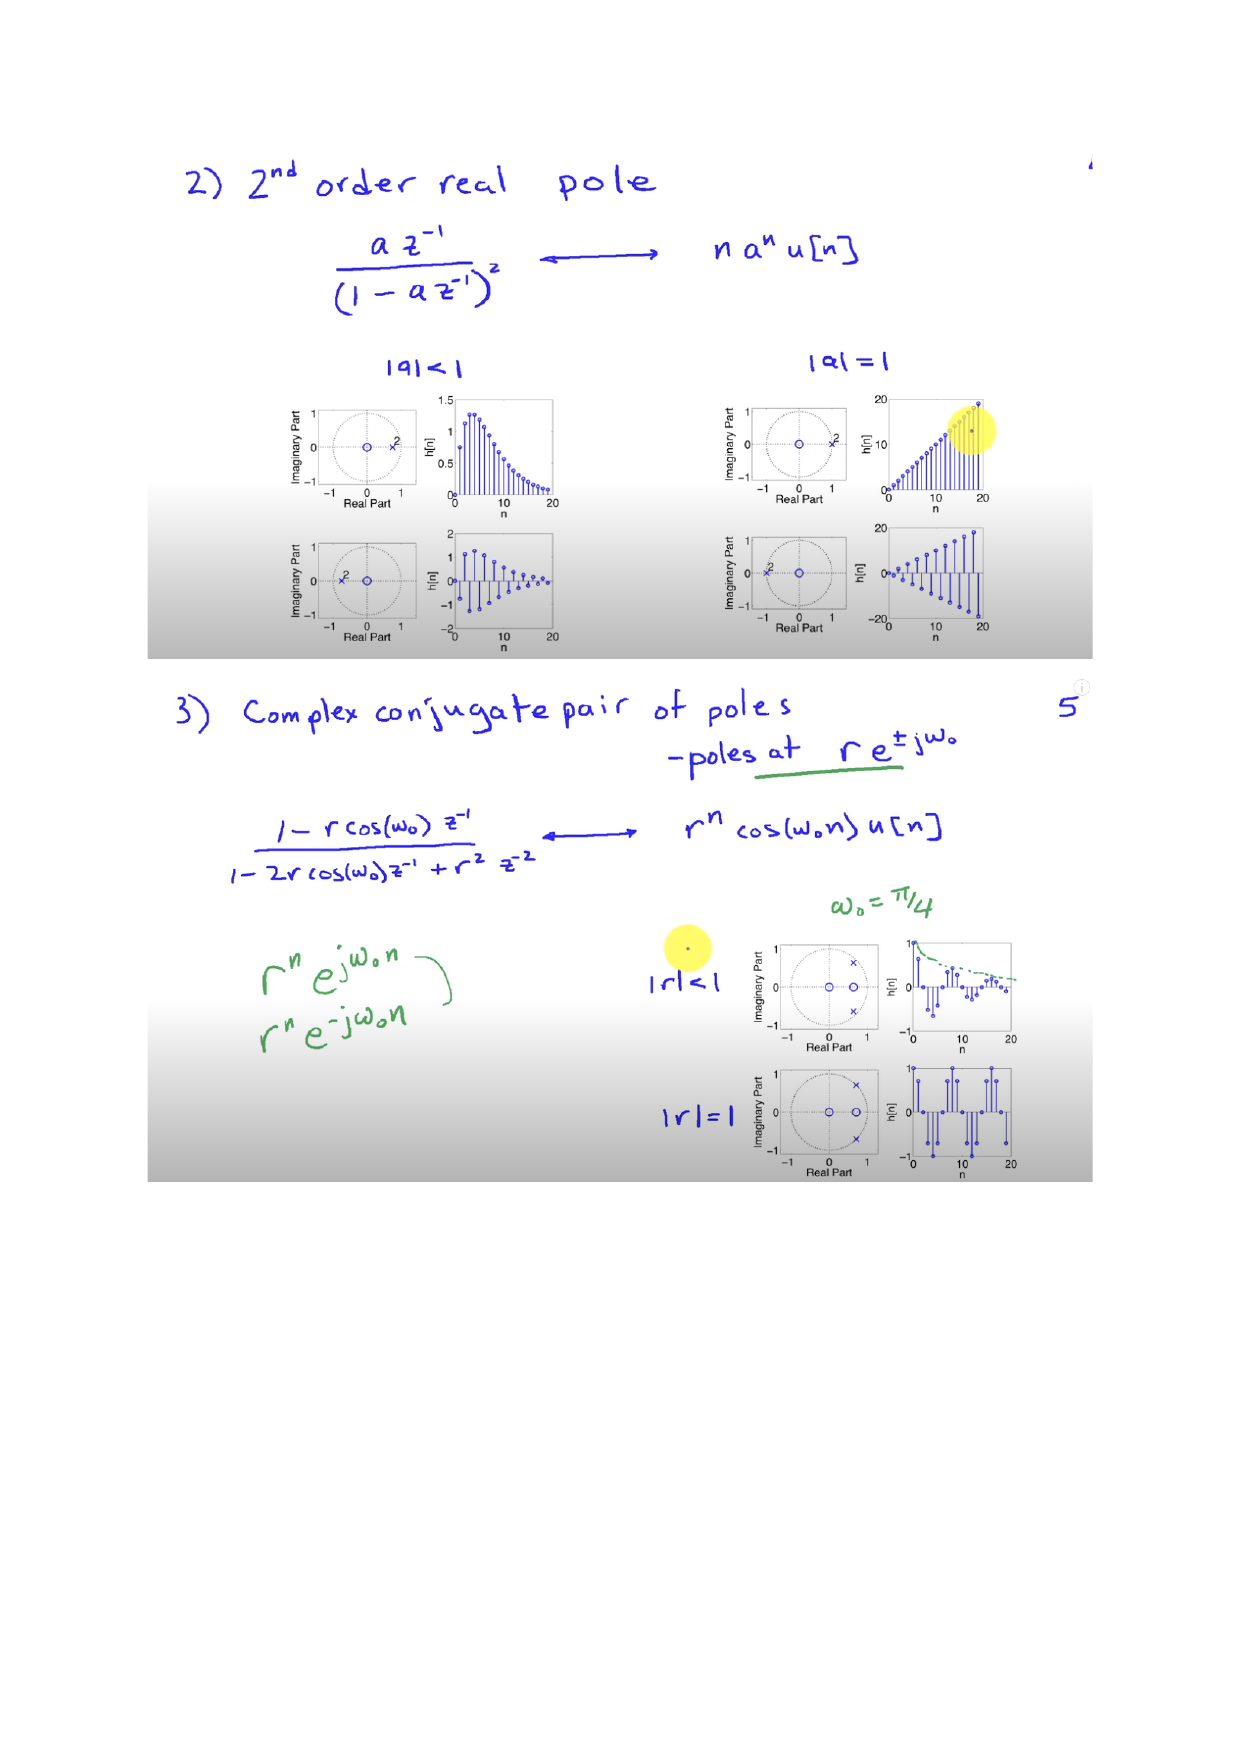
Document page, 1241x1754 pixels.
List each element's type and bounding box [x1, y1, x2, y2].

picture [147, 677, 1093, 1182]
picture [147, 147, 1093, 659]
